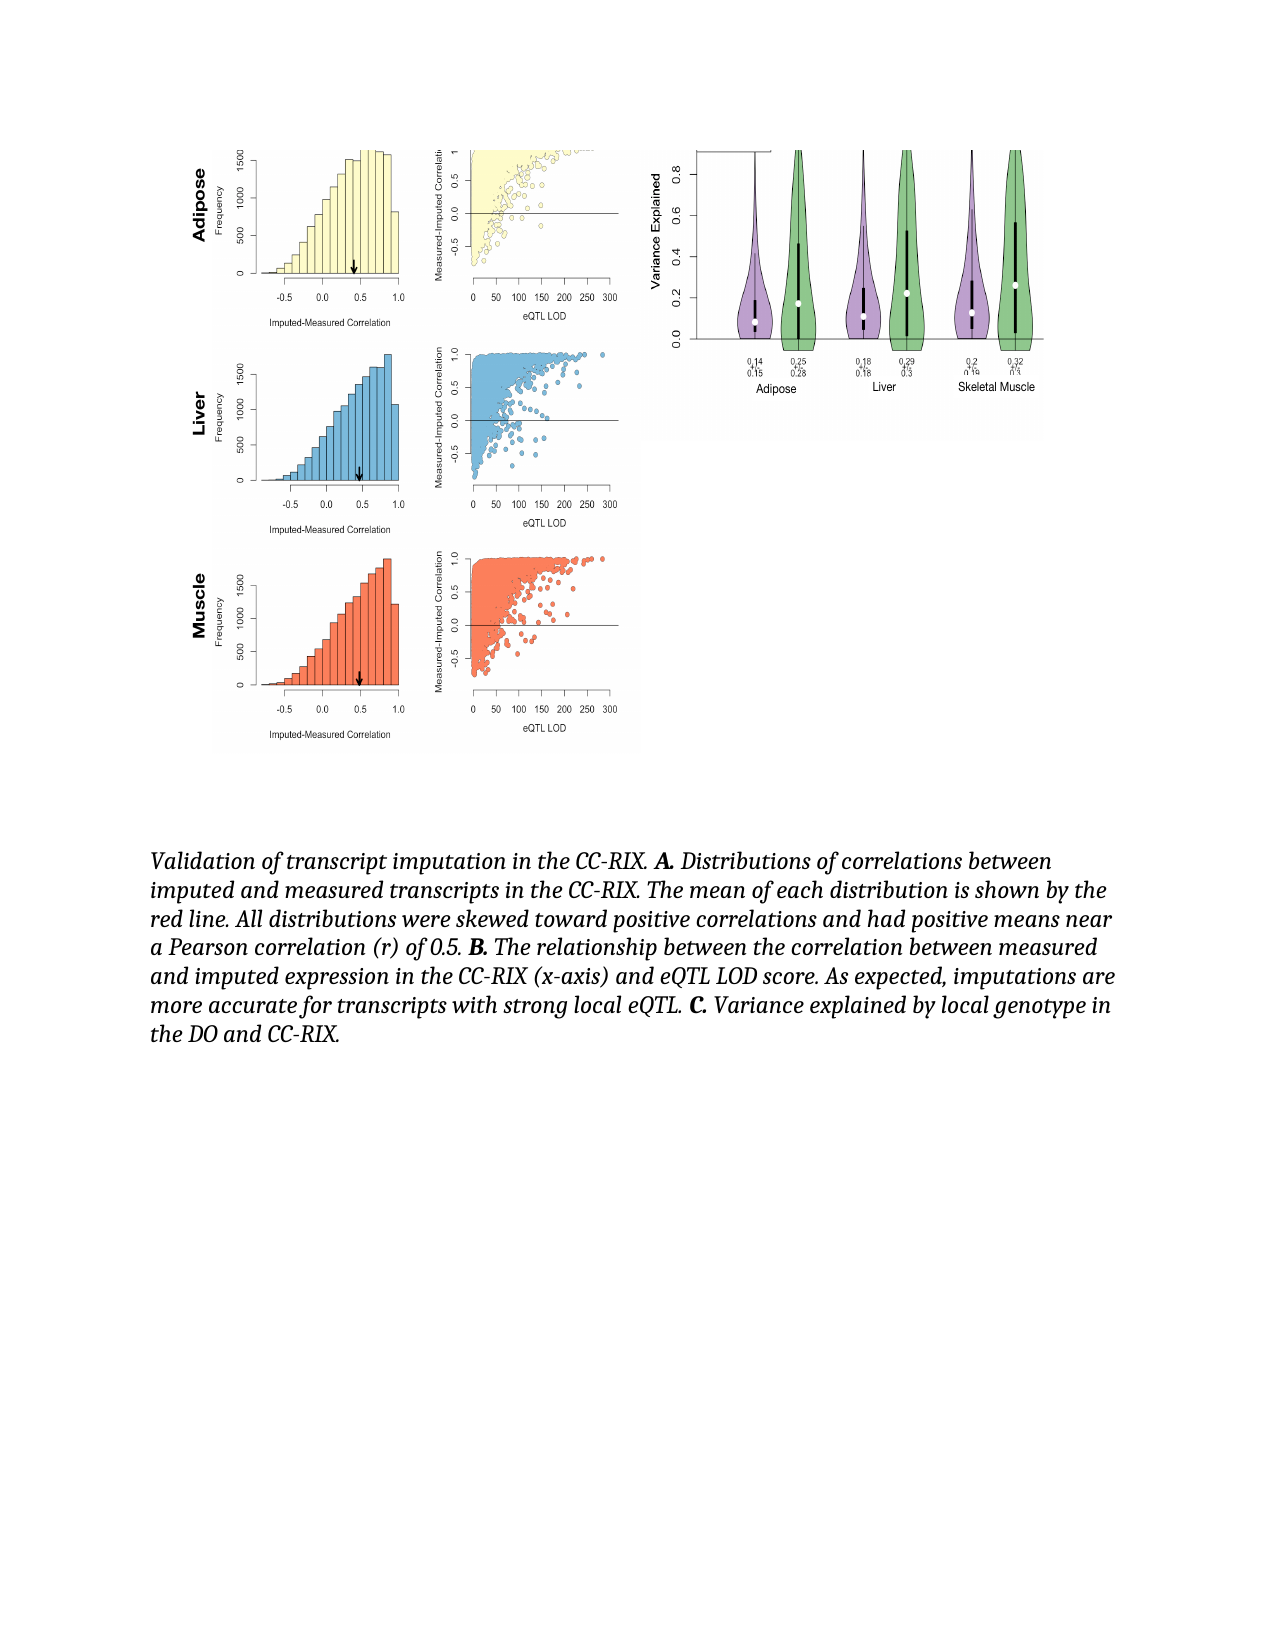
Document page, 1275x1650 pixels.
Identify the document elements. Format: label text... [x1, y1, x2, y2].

text Validation of transcript imputation in the CC-RIX. A. Distributions of correlations between imputed and measured transcripts in the CC-RIX. The mean of each distribution is shown by the red line. All distributions were skewed toward positive correlations and had positive means near a Pearson correlation (r) of 0.5. B. The relationship between the correlation between measured and imputed expression in the CC-RIX (x-axis) and eQTL LOD score. As expected, imputations are more accurate for transcripts with strong local eQTL. C. Variance explained by local genotype in the DO and CC-RIX. [150, 847, 1125, 1048]
